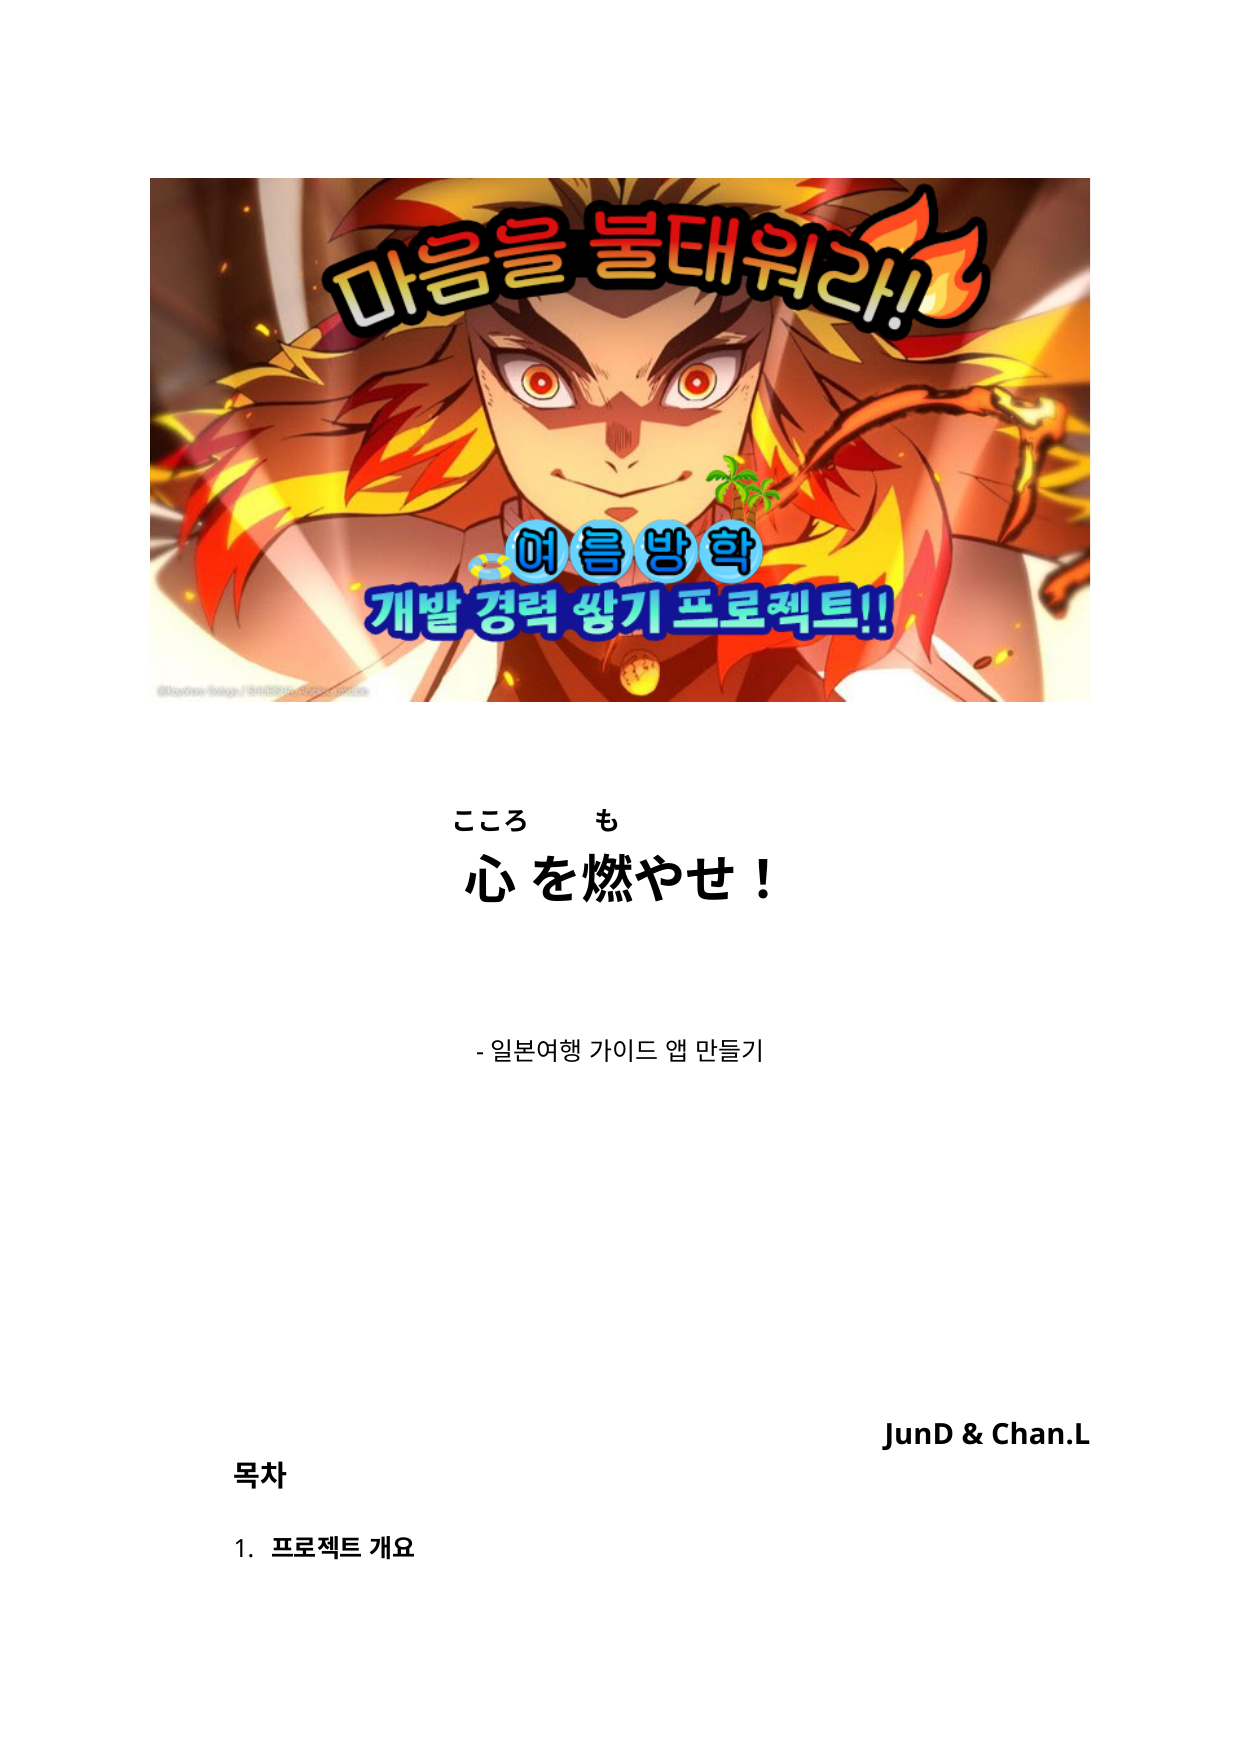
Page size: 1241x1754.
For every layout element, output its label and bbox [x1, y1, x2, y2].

picture [150, 178, 1091, 702]
